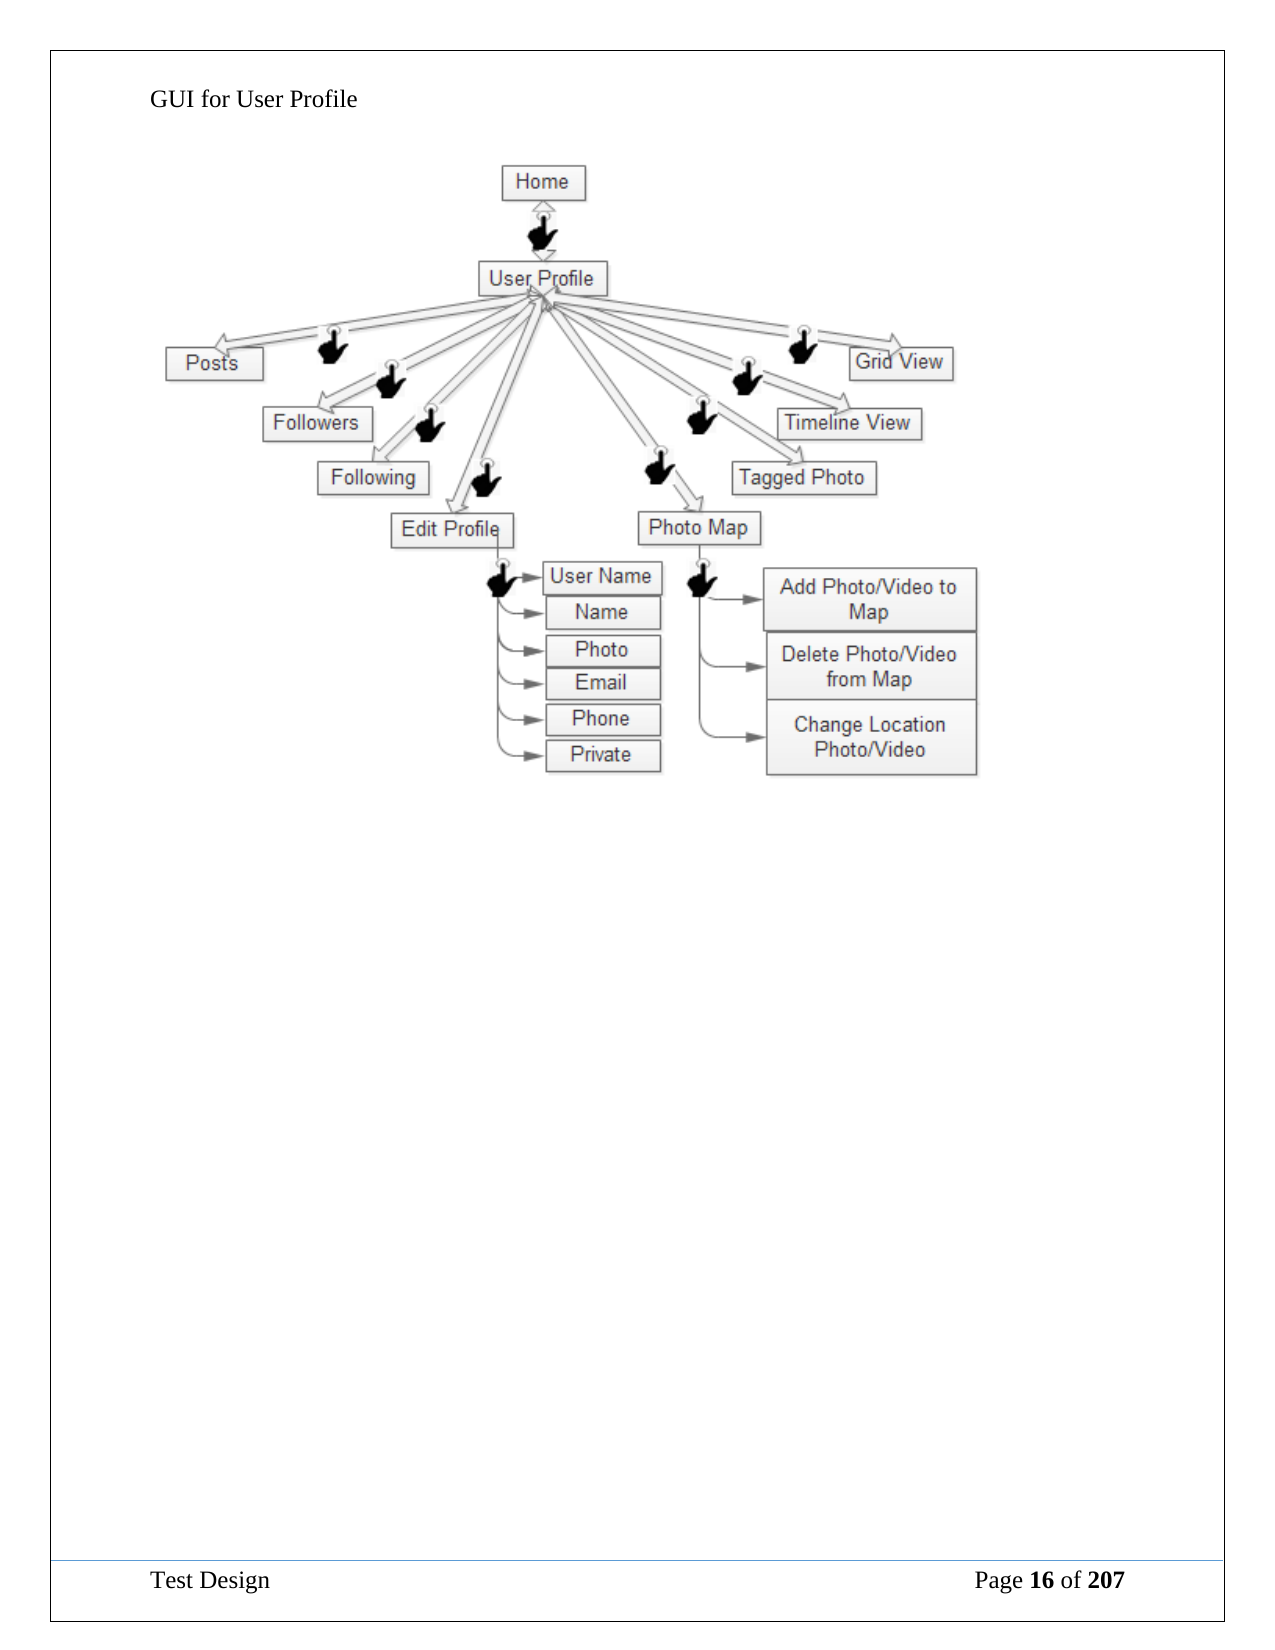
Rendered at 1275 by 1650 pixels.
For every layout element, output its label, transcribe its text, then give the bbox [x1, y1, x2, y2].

text GUI for User Profile [150, 84, 1125, 113]
picture [150, 132, 1001, 793]
